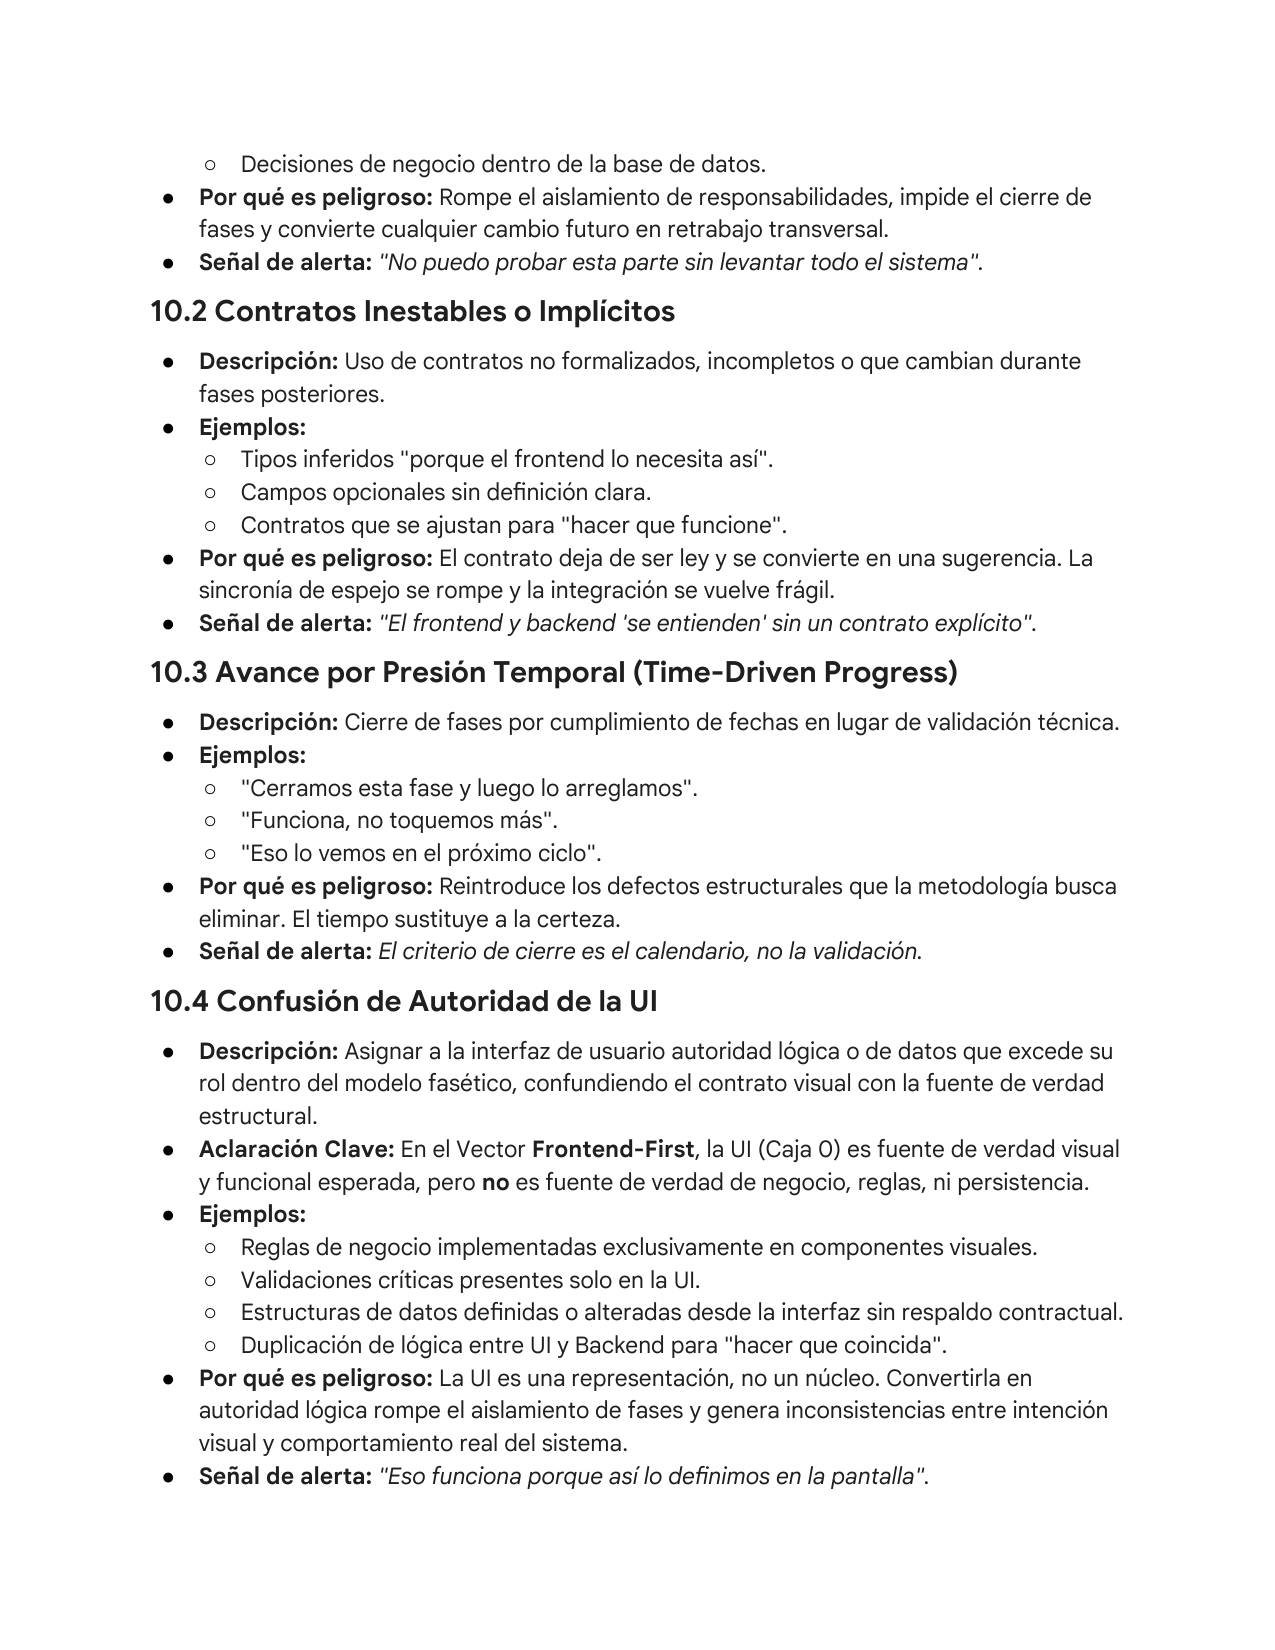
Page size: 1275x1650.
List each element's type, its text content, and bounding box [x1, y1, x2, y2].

list Señal de alerta: "El frontend y backend 'se entienden' sin un contrato explícito". [161, 609, 1125, 638]
list Reglas de negocio implementadas exclusivamente en componentes visuales. [203, 1233, 1125, 1262]
list Ejemplos: [161, 1200, 1125, 1229]
list Por qué es peligroso: Rompe el aislamiento de responsabilidades, impide el cierre de fases y convierte cualquier cambio futuro en retrabajo transversal. [161, 183, 1125, 244]
list Señal de alerta: "Eso funciona porque así lo definimos en la pantalla". [161, 1462, 1125, 1491]
list Aclaración Clave: En el Vector Frontend-First, la UI (Caja 0) es fuente de verdad visual y funcional esperada, pero no es fuente de verdad de negocio, reglas, ni persistencia. [161, 1135, 1125, 1196]
list "Funciona, no toquemos más". [203, 807, 1125, 835]
list Campos opcionales sin definición clara. [203, 478, 1125, 507]
list Tipos inferidos "porque el frontend lo necesita así". [203, 446, 1125, 474]
list Estructuras de datos definidas o alteradas desde la interfaz sin respaldo contractual. [203, 1298, 1125, 1327]
list Descripción: Uso de contratos no formalizados, incompletos o que cambian durante fases posteriores. [161, 347, 1125, 409]
list Señal de alerta: El criterio de cierre es el calendario, no la validación. [161, 937, 1125, 966]
list "Cerramos esta fase y luego lo arreglamos". [203, 774, 1125, 803]
list "Eso lo vemos en el próximo ciclo". [203, 839, 1125, 868]
list Descripción: Cierre de fases por cumplimiento de fechas en lugar de validación técnica. [161, 708, 1125, 737]
list Descripción: Asignar a la interfaz de usuario autoridad lógica o de datos que excede su rol dentro del modelo fasético, confundiendo el contrato visual con la fuente de verdad estructural. [161, 1037, 1125, 1131]
list Por qué es peligroso: El contrato deja de ser ley y se convierte en una sugerencia. La sincronía de espejo se rompe y la integración se vuelve frágil. [161, 544, 1125, 605]
list Decisiones de negocio dentro de la base de datos. [203, 150, 1125, 179]
list Validaciones críticas presentes solo en la UI. [203, 1266, 1125, 1294]
list Por qué es peligroso: La UI es una representación, no un núcleo. Convertirla en autoridad lógica rompe el aislamiento de fases y genera inconsistencias entre intención visual y comportamiento real del sistema. [161, 1364, 1125, 1458]
subtitle 10.2 Contratos Inestables o Implícitos [150, 293, 1125, 330]
list Ejemplos: [161, 413, 1125, 442]
list Por qué es peligroso: Reintroduce los defectos estructurales que la metodología busca eliminar. El tiempo sustituye a la certeza. [161, 872, 1125, 933]
list Contratos que se ajustan para "hacer que funcione". [203, 511, 1125, 540]
subtitle 10.4 Confusión de Autoridad de la UI [150, 983, 1125, 1019]
list Ejemplos: [161, 741, 1125, 770]
subtitle 10.3 Avance por Presión Temporal (Time-Driven Progress) [150, 654, 1125, 691]
list Duplicación de lógica entre UI y Backend para "hacer que coincida". [203, 1331, 1125, 1360]
list Señal de alerta: "No puedo probar esta parte sin levantar todo el sistema". [161, 248, 1125, 277]
